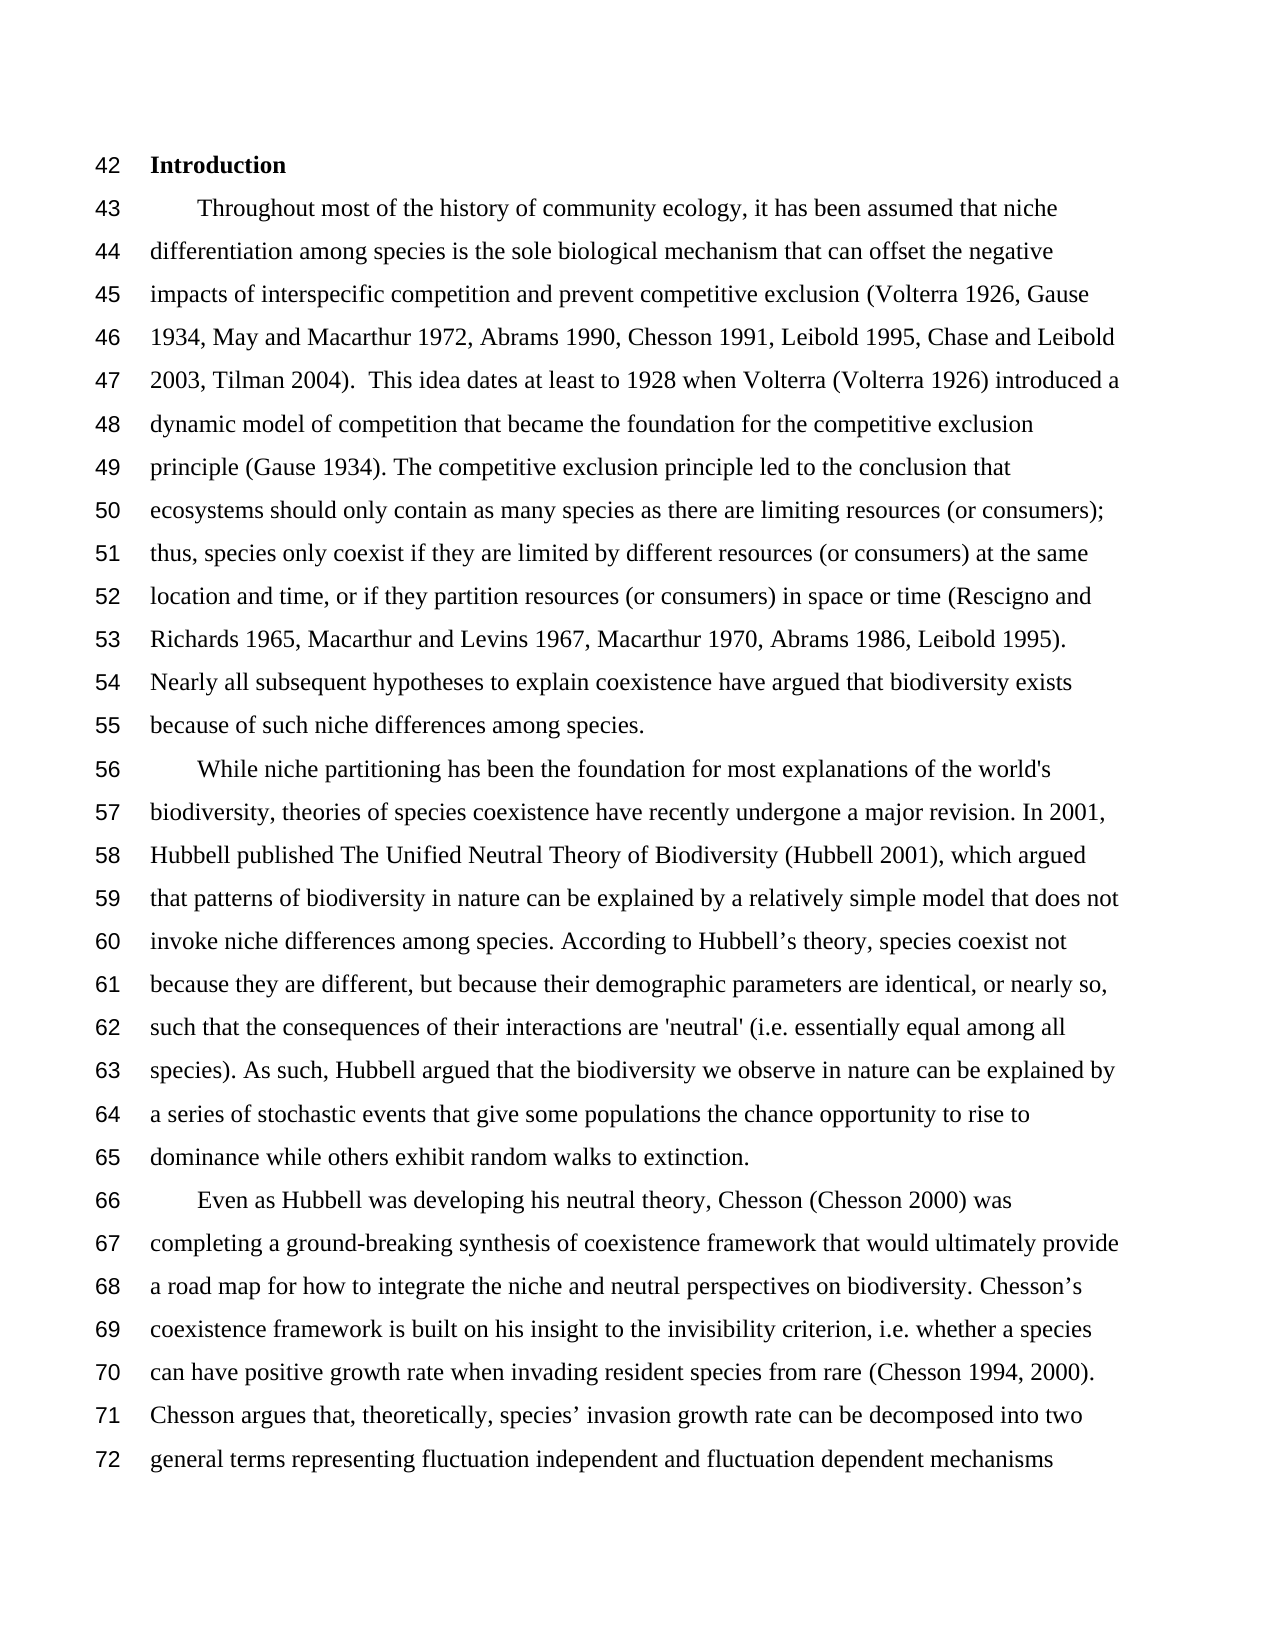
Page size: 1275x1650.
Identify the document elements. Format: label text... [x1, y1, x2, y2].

text While niche partitioning has been the foundation for most explanations of the world's biodiversity, theories of species coexistence have recently undergone a major revision. In 2001, Hubbell published The Unified Neutral Theory of Biodiversity (Hubbell 2001), which argued that patterns of biodiversity in nature can be explained by a relatively simple model that does not invoke niche differences among species. According to Hubbell’s theory, species coexist not because they are different, but because their demographic parameters are identical, or nearly so, such that the consequences of their interactions are 'neutral' (i.e. essentially equal among all species). As such, Hubbell argued that the biodiversity we observe in nature can be explained by a series of stochastic events that give some populations the chance opportunity to rise to dominance while others exhibit random walks to extinction. [150, 754, 1125, 1171]
text Introduction [150, 150, 1125, 179]
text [150, 1185, 1125, 1472]
text Throughout most of the history of community ecology, it has been assumed that niche differentiation among species is the sole biological mechanism that can offset the negative impacts of interspecific competition and prevent competitive exclusion (Volterra 1926, Gause 1934, May and Macarthur 1972, Abrams 1990, Chesson 1991, Leibold 1995, Chase and Leibold 2003, Tilman 2004). This idea dates at least to 1928 when Volterra (Volterra 1926) introduced a dynamic model of competition that became the foundation for the competitive exclusion principle (Gause 1934). The competitive exclusion principle led to the conclusion that ecosystems should only contain as many species as there are limiting resources (or consumers); thus, species only coexist if they are limited by different resources (or consumers) at the same location and time, or if they partition resources (or consumers) in space or time (Rescigno and Richards 1965, Macarthur and Levins 1967, Macarthur 1970, Abrams 1986, Leibold 1995). Nearly all subsequent hypotheses to explain coexistence have argued that biodiversity exists because of such niche differences among species. [150, 193, 1125, 739]
